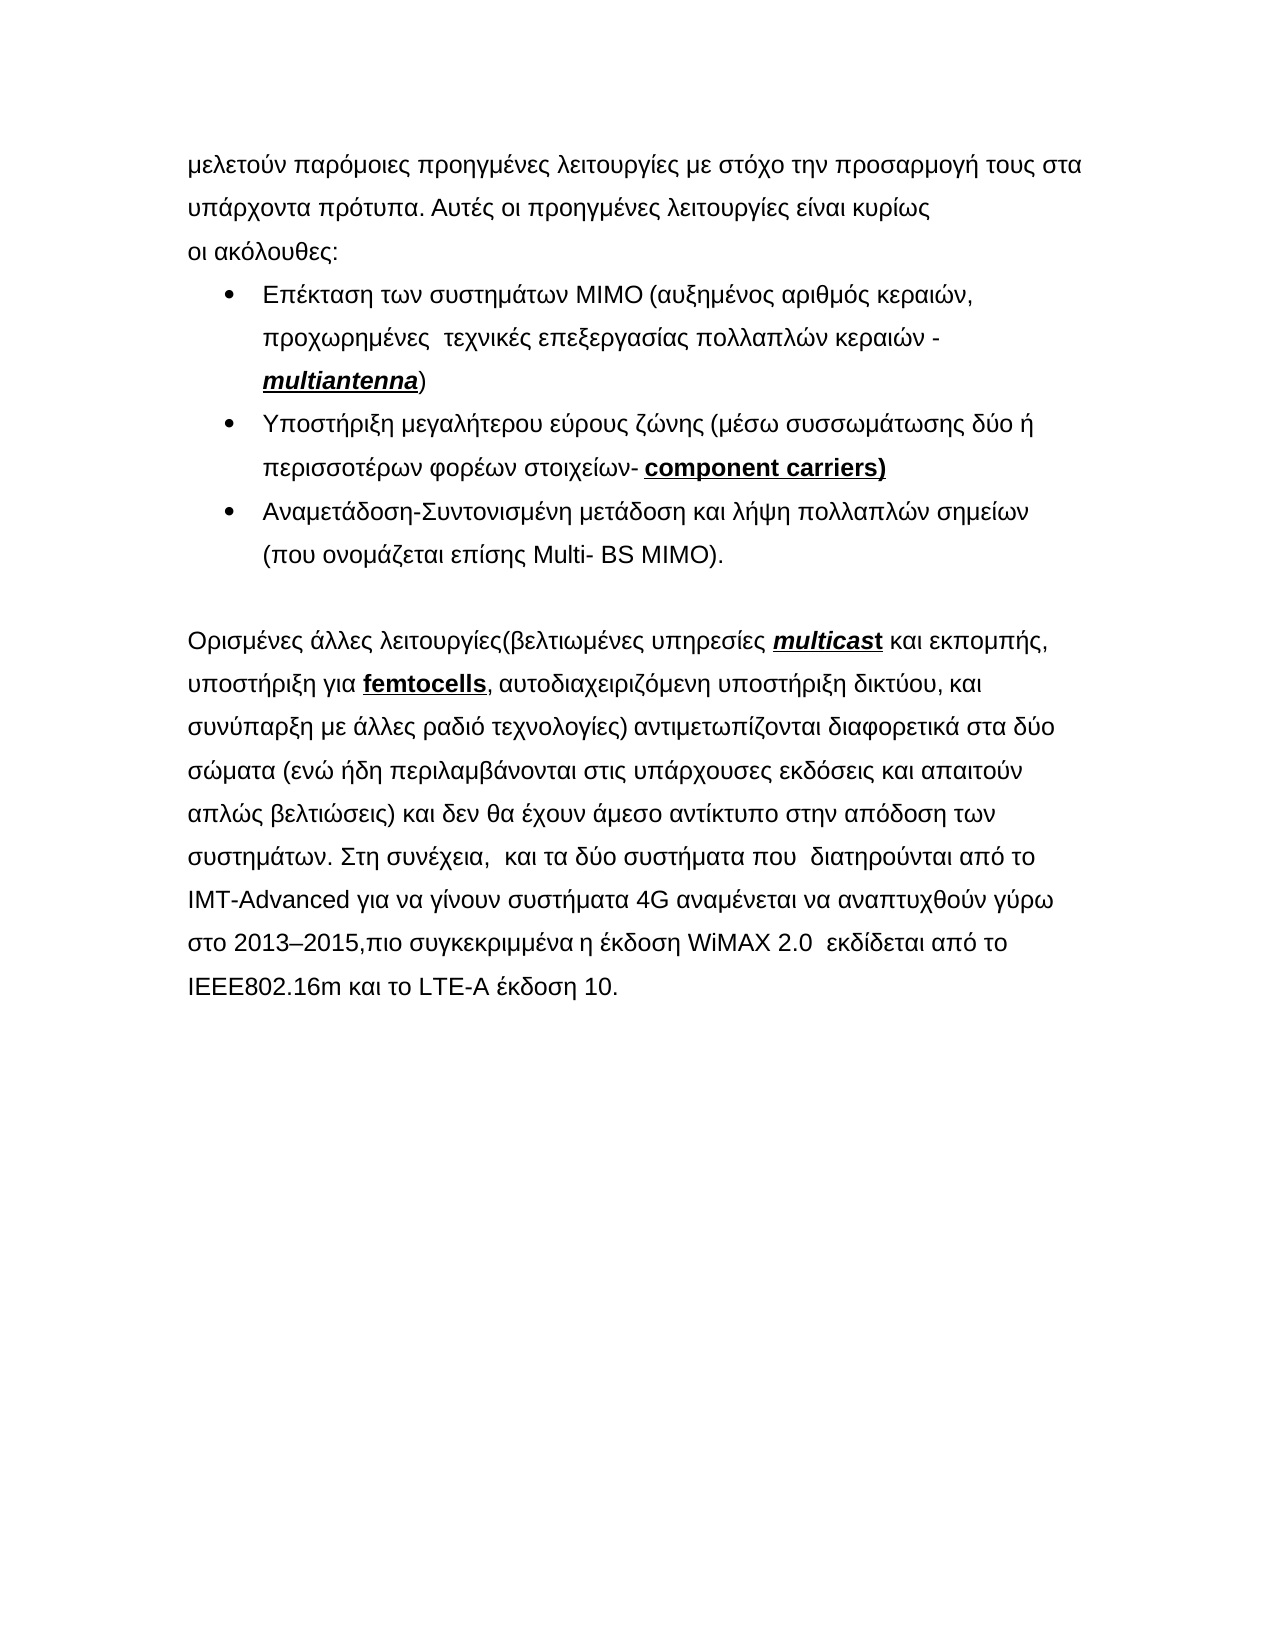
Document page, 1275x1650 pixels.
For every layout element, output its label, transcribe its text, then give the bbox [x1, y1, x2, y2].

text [187, 150, 1087, 222]
text Ορισμένες άλλες λειτουργίες(βελτιωμένες υπηρεσίες multicast και εκπομπής, [187, 626, 1087, 655]
list Υποστήριξη μεγαλήτερου εύρους ζώνης (μέσω συσσωμάτωσης δύο ή περισσοτέρων φορέων στοιχείων- component carriers) [225, 409, 1087, 482]
text οι ακόλουθες: [187, 237, 1087, 266]
list Αναμετάδοση-Συντονισμένη μετάδοση και λήψη πολλαπλών σημείων (που ονομάζεται επίσης Multi- BS MIMO). [225, 496, 1087, 568]
text υποστήριξη για femtocells, αυτοδιαχειριζόμενη υποστήριξη δικτύου, και συνύπαρξη με άλλες ραδιό τεχνολογίες) αντιμετωπίζονται διαφορετικά στα δύο σώματα (ενώ ήδη περιλαμβάνονται στις υπάρχουσες εκδόσεις και απαιτούν απλώς βελτιώσεις) και δεν θα έχουν άμεσο αντίκτυπο στην απόδοση των συστημάτων. Στη συνέχεια, και τα δύο συστήματα που διατηρούνται από το IMT-Advanced για να γίνουν συστήματα 4G αναμένεται να αναπτυχθούν γύρω στο 2013–2015,πιο συγκεκριμμένα η έκδοση WiMAX 2.0 εκδίδεται από το IEEE802.16m και το LTE-A έκδοση 10. [187, 669, 1087, 1001]
list Επέκταση των συστημάτων MIMO (αυξημένος αριθμός κεραιών, προχωρημένες τεχνικές επεξεργασίας πολλαπλών κεραιών - multiantenna) [225, 280, 1087, 395]
